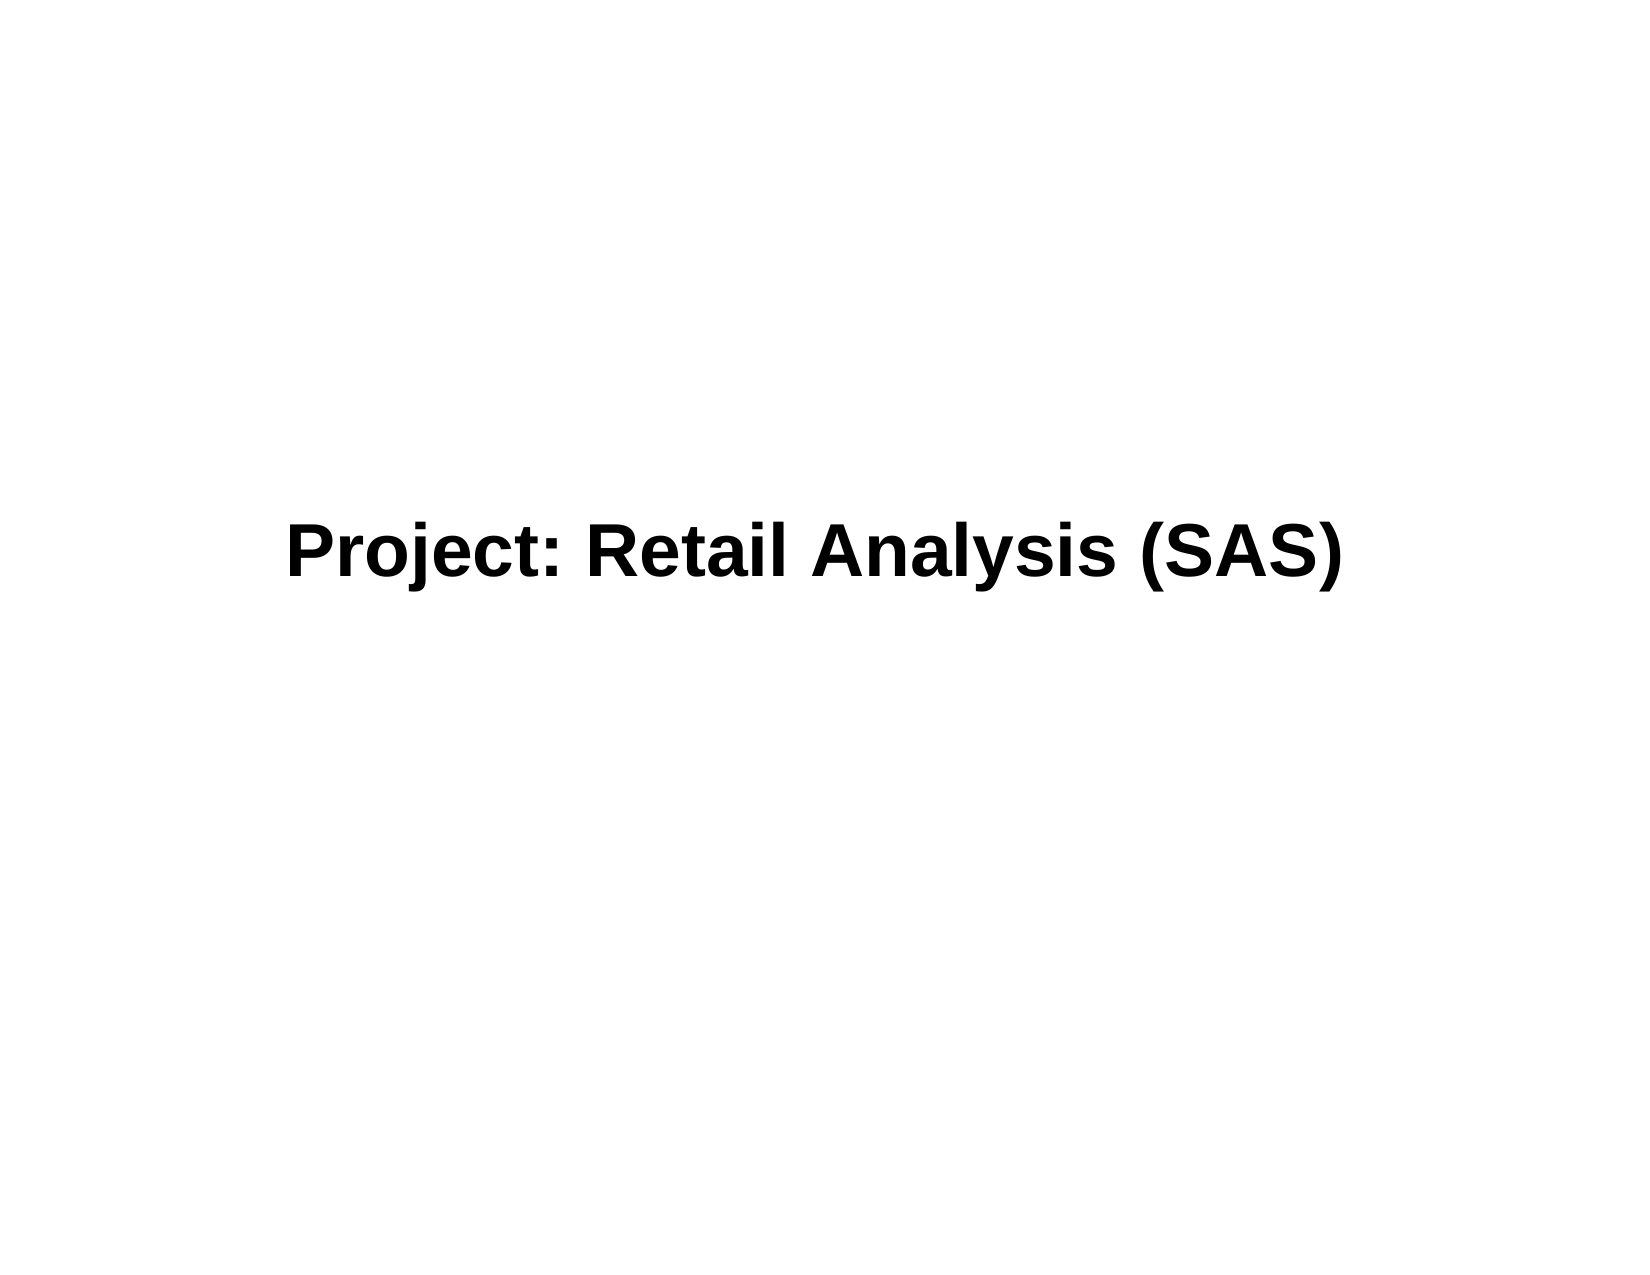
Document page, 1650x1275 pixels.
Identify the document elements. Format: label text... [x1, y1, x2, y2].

text Project: Retail Analysis (SAS) [150, 506, 1479, 593]
